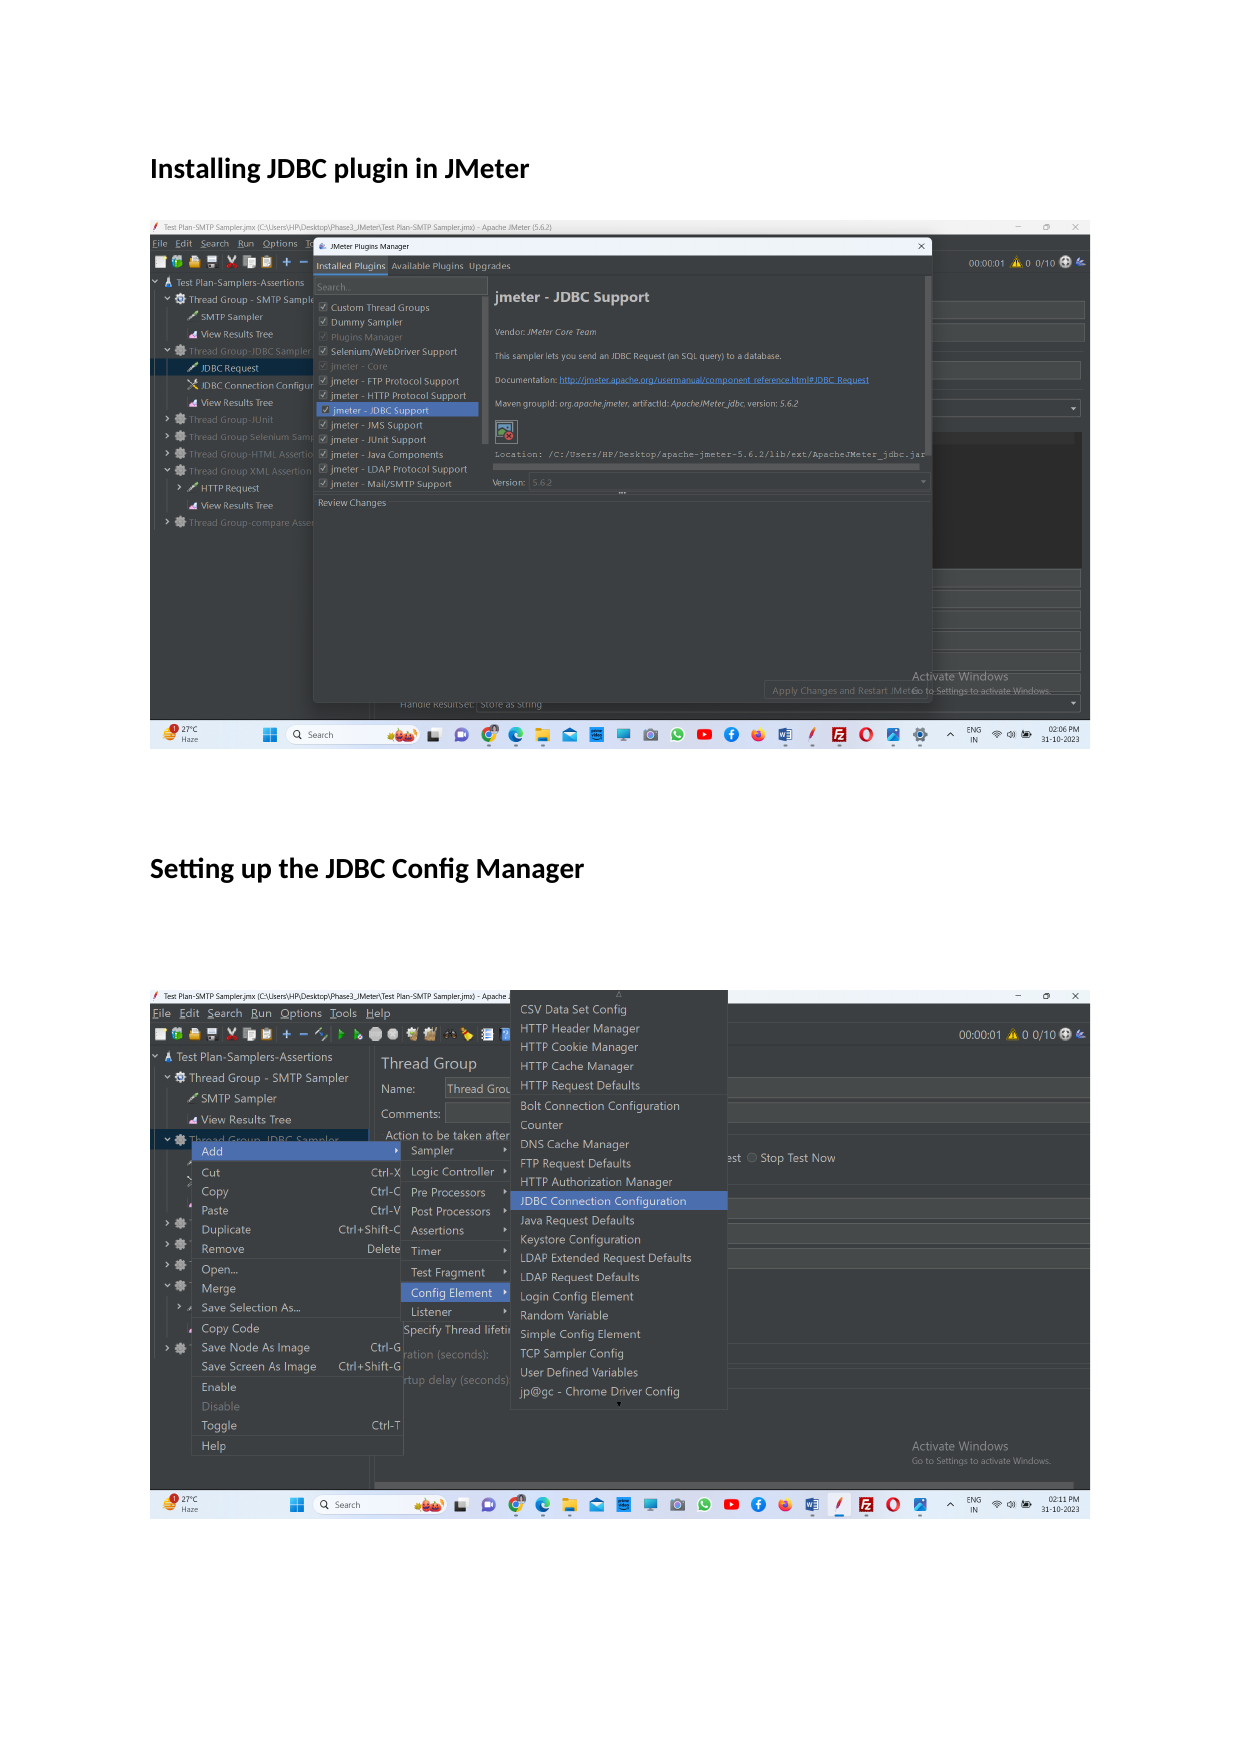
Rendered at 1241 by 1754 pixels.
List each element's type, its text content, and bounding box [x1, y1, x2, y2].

text Setting up the JDBC Config Manager [150, 850, 1090, 885]
picture [150, 220, 1091, 749]
text Installing JDBC plugin in JMeter [150, 150, 1090, 186]
picture [150, 990, 1091, 1519]
